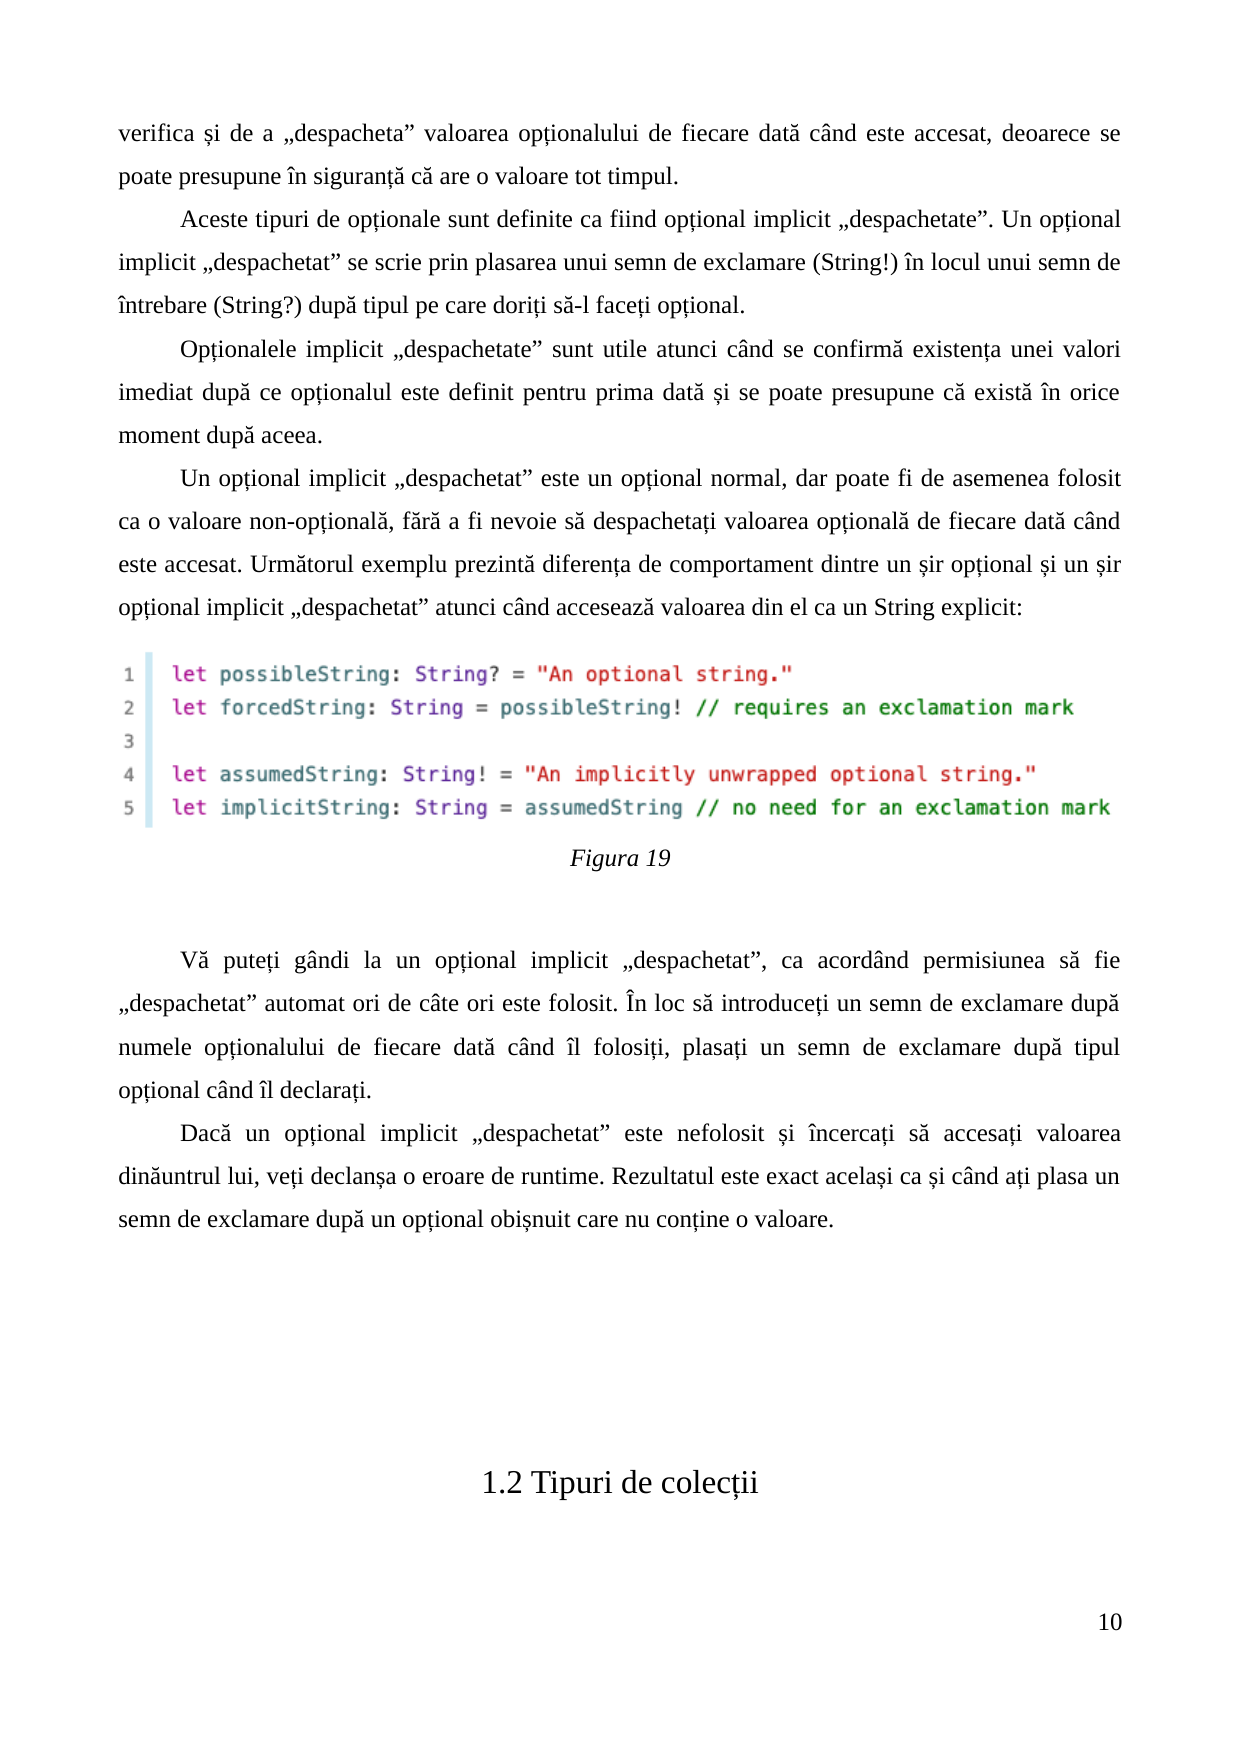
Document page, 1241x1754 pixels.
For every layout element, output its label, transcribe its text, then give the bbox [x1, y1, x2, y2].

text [118, 118, 1122, 190]
picture [118, 648, 1123, 838]
text Opționalele implicit „despachetate” sunt utile atunci când se confirmă existența unei valori imediat după ce opționalul este definit pentru prima dată și se poate presupune că există în orice moment după aceea. [118, 334, 1122, 449]
text Dacă un opțional implicit „despachetat” este nefolosit și încercați să accesați valoarea dinăuntrul lui, veți declanșa o eroare de runtime. Rezultatul este exact același ca și când ați plasa un semn de exclamare după un opțional obișnuit care nu conține o valoare. [118, 1118, 1122, 1233]
text Aceste tipuri de opționale sunt definite ca fiind opțional implicit „despachetate”. Un opțional implicit „despachetat” se scrie prin plasarea unui semn de exclamare (String!) în locul unui semn de întrebare (String?) după tipul pe care doriți să-l faceți opțional. [118, 204, 1122, 319]
text Un opțional implicit „despachetat” este un opțional normal, dar poate fi de asemenea folosit ca o valoare non-opțională, fără a fi nevoie să despachetați valoarea opțională de fiecare dată când este accesat. Următorul exemplu prezintă diferența de comportament dintre un șir opțional și un șir opțional implicit „despachetat” atunci când accesează valoarea din el ca un String explicit: [118, 463, 1122, 621]
text Vă puteți gândi la un opțional implicit „despachetat”, ca acordând permisiunea să fie „despachetat” automat ori de câte ori este folosit. În loc să introduceți un semn de exclamare după numele opționalului de fiecare dată când îl folosiți, plasați un semn de exclamare după tipul opțional când îl declarați. [118, 945, 1122, 1103]
subtitle 1.2 Tipuri de colecții [118, 1463, 1122, 1501]
